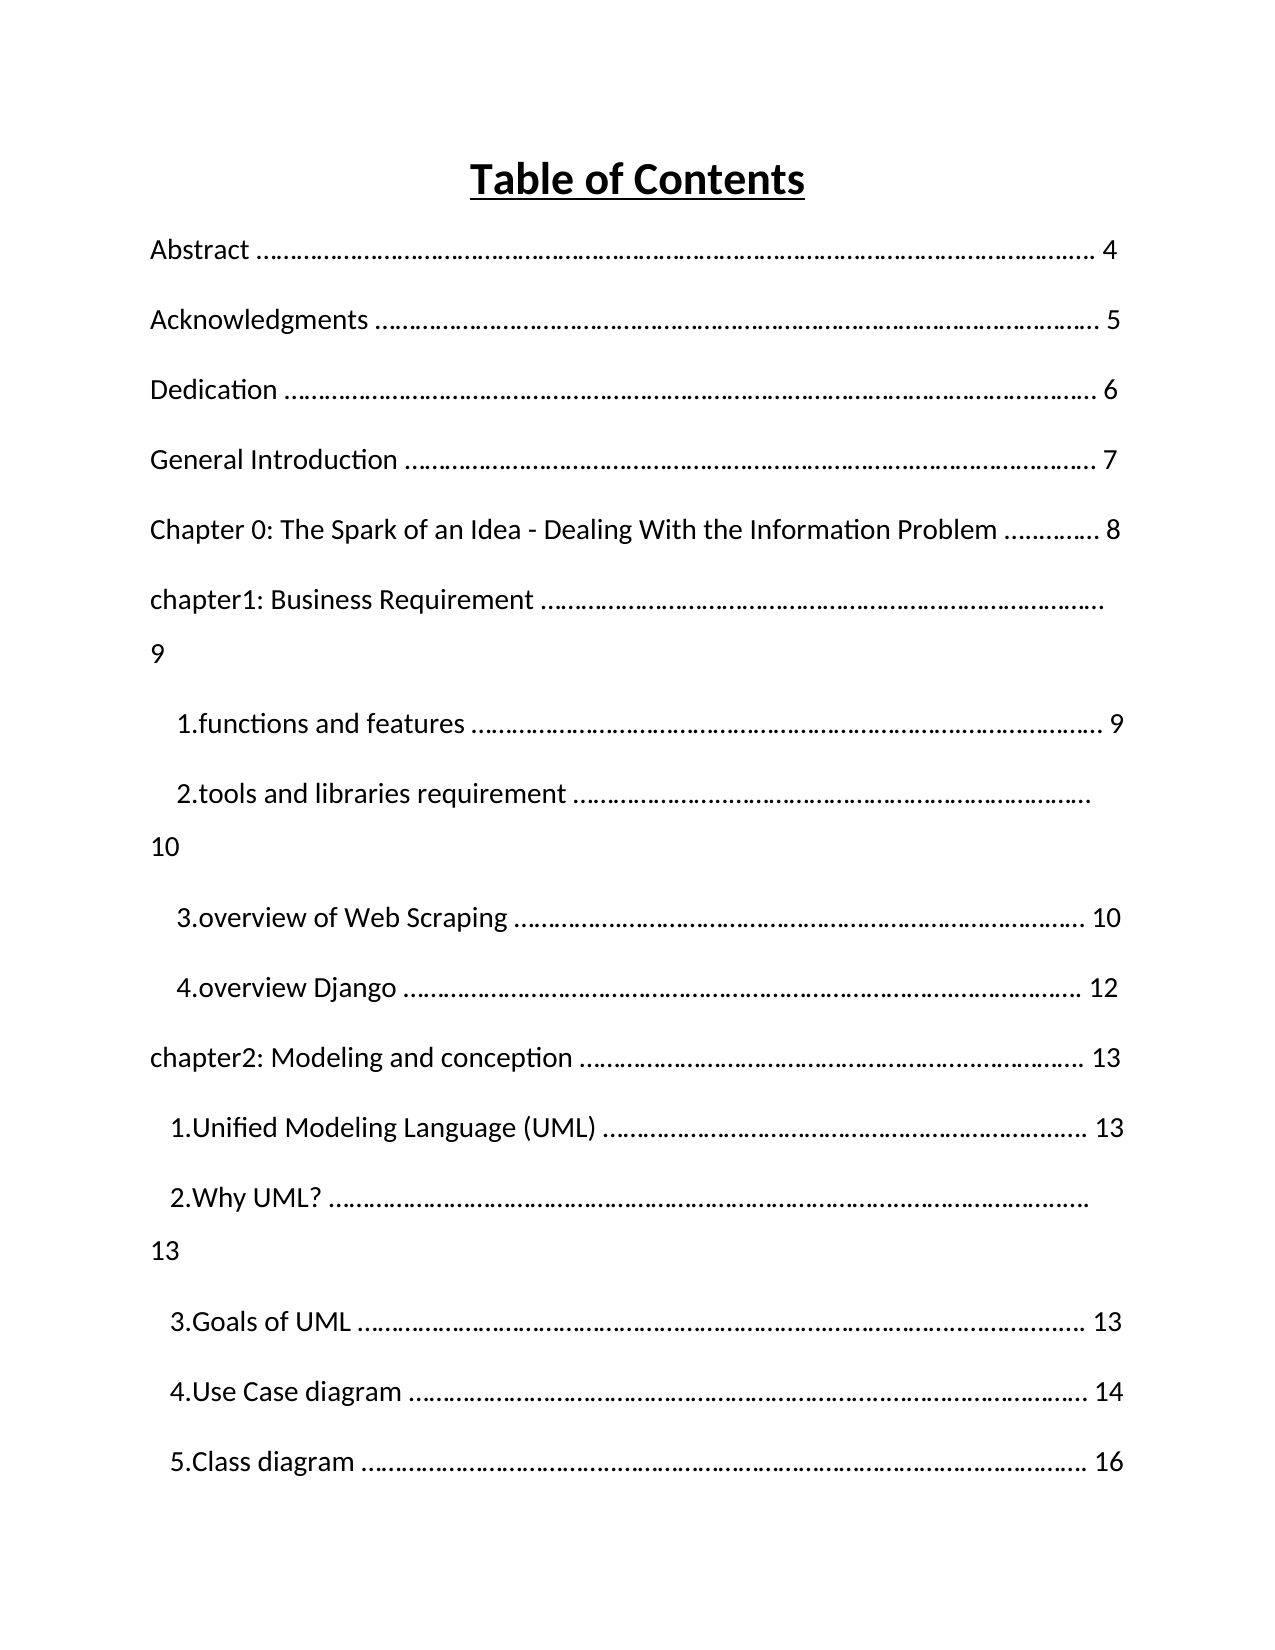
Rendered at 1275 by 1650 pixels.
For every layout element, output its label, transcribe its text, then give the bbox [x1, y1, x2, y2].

text General Introduction ………………………………………………………………….……………………… 7 [150, 441, 1125, 477]
text 1.Unified Modeling Language (UML) …………………………………………………………..…. 13 [150, 1109, 1125, 1144]
text Acknowledgments ……………………………………………………………………………………………… 5 [150, 301, 1125, 337]
text 4.overview Django ……………………………………………………………………….………………. 12 [150, 969, 1125, 1004]
text chapter2: Modeling and conception …………………………………………………..……………. 13 [150, 1039, 1125, 1074]
text 2.Why UML? …………………………………………………………………………..…………………..…. 13 [150, 1179, 1125, 1268]
text 1.functions and features ……………………………………………………………….………………… 9 [150, 705, 1125, 741]
text chapter1: Business Requirement ………………………………………………………………………… 9 [150, 581, 1125, 671]
text Dedication ………………………………………………………………………………………………….……… 6 [150, 371, 1125, 407]
text 3.Goals of UML …………………………………………………………….………………..…………..…. 13 [150, 1303, 1125, 1338]
subtitle Table of Contents [150, 150, 1125, 206]
text 5.Class diagram ………………………………..……………………………………………………………. 16 [150, 1443, 1125, 1478]
text Abstract ………………………………………………………………………………………………………….…. 4 [150, 231, 1125, 267]
text 4.Use Case diagram ……………………………………………………………..………………………… 14 [150, 1373, 1125, 1408]
text 2.tools and libraries requirement …………………..……………………………………………… 10 [150, 775, 1125, 864]
text 3.overview of Web Scraping …………….…………………………………………………………… 10 [150, 899, 1125, 934]
text Chapter 0: The Spark of an Idea - Dealing With the Information Problem …..……… 8 [150, 511, 1125, 547]
